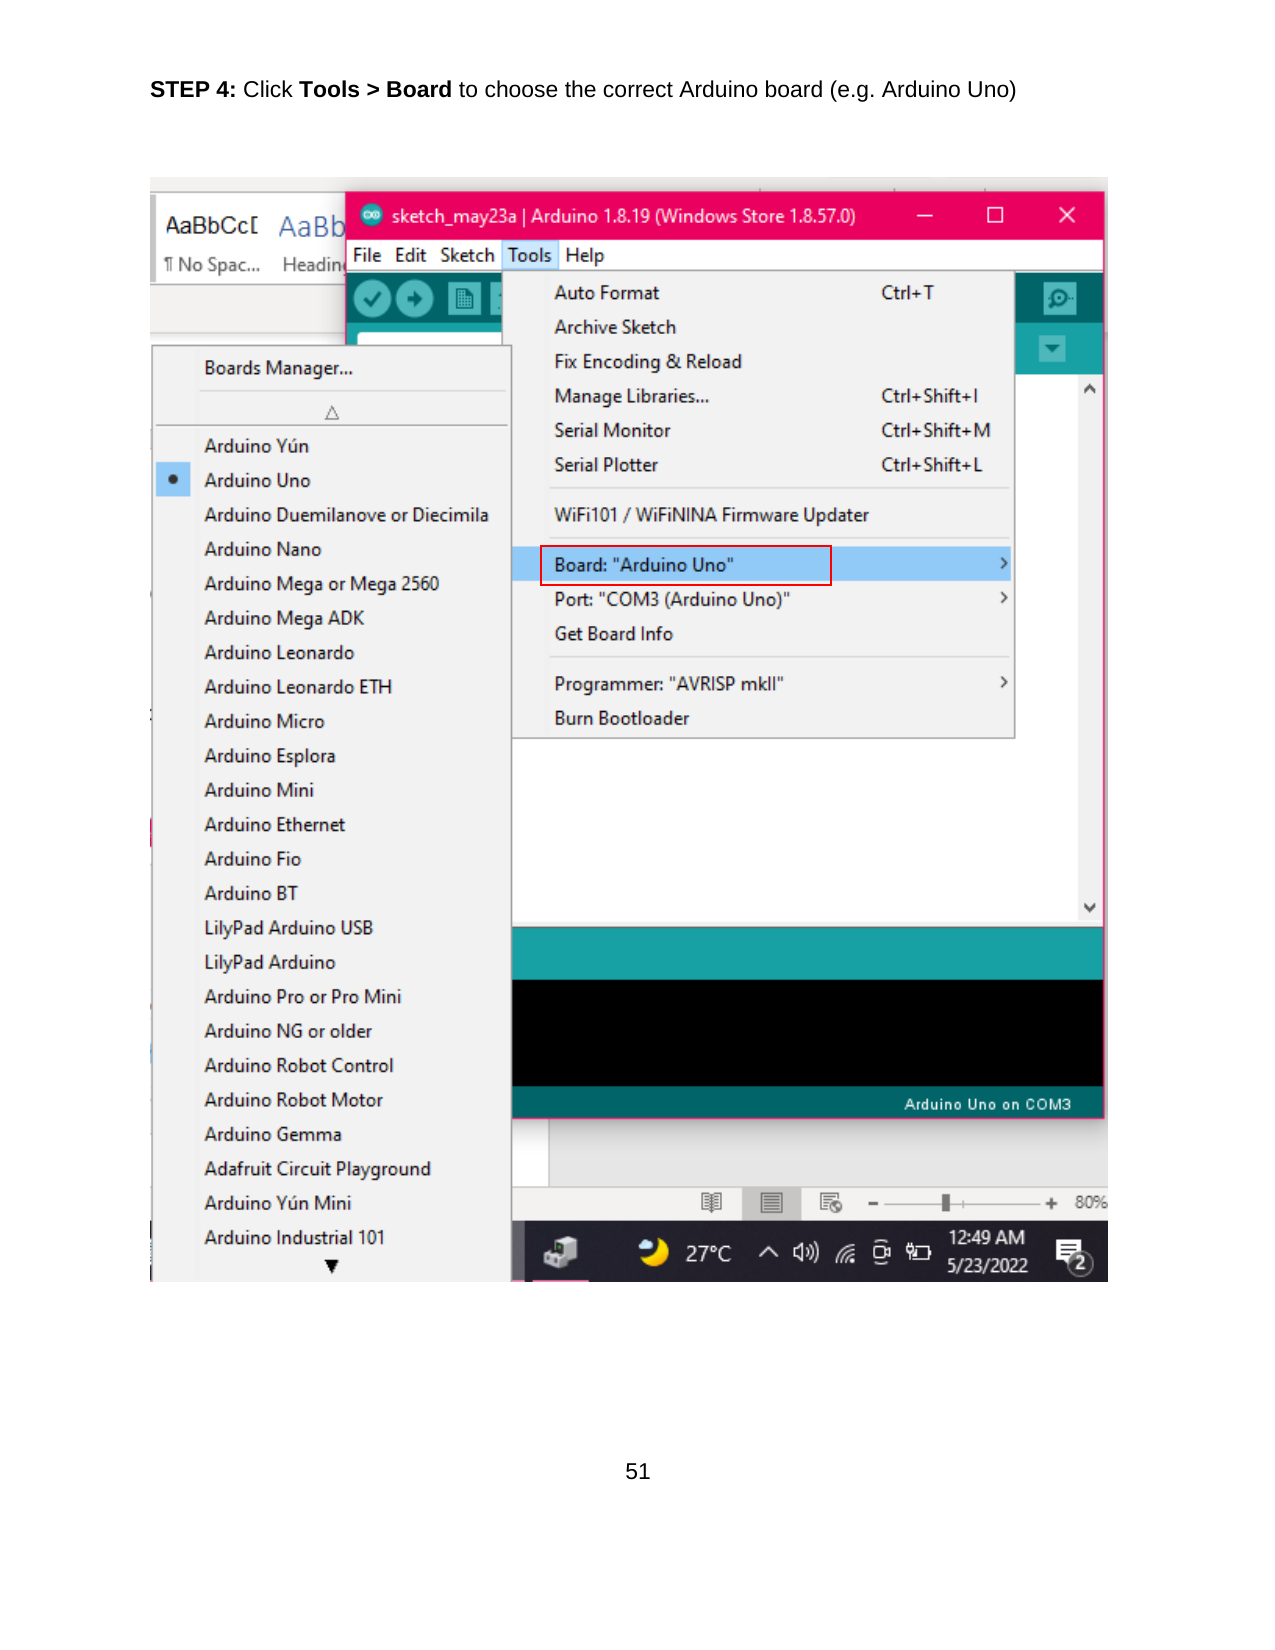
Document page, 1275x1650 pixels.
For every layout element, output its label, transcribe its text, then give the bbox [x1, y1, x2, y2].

picture [150, 177, 1108, 1282]
text 51 [150, 1458, 1126, 1484]
text STEP 4: Click Tools > Board to choose the correct Arduino board (e.g. Arduino Uno) [150, 76, 1126, 102]
